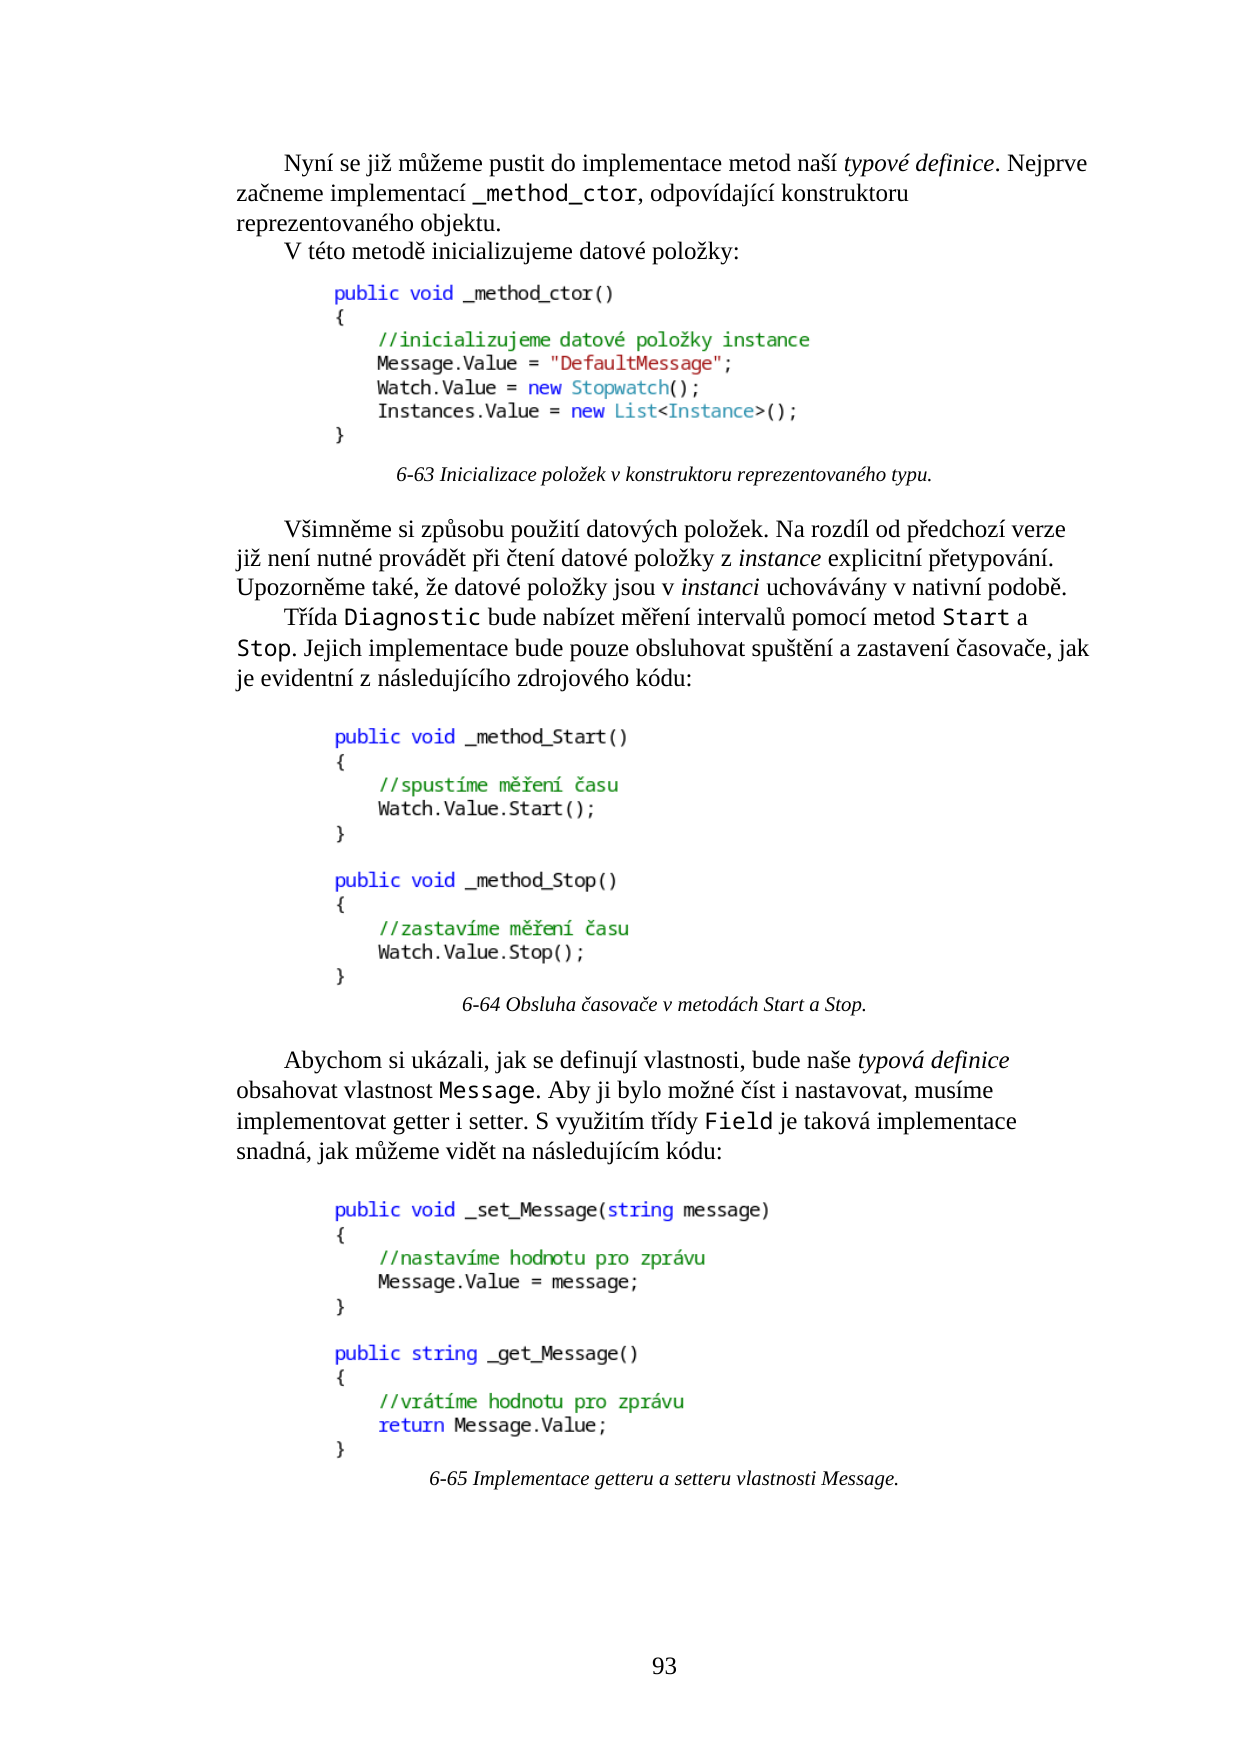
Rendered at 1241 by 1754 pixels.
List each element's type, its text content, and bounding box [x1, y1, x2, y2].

text Abychom si ukázali, jak se definují vlastnosti, bude naše typová definice obsahovat vlastnost Message. Aby ji bylo možné číst i nastavovat, musíme implementovat getter i setter. S využitím třídy Field je taková implementace snadná, jak můžeme vidět na následujícím kódu: [236, 1045, 1092, 1165]
text Třída Diagnostic bude nabízet měření intervalů pomocí metod Start a Stop. Jejich implementace bude pouze obsluhovat spuštění a zastavení časovače, jak je evidentní z následujícího zdrojového kódu: [236, 601, 1092, 692]
text Nyní se již můžeme pustit do implementace metod naší typové definice. Nejprve začneme implementací _method_ctor, odpovídající konstruktoru reprezentovaného objektu. [236, 148, 1092, 236]
text V této metodě inicializujeme datové položky: [236, 236, 1092, 265]
text Všimněme si způsobu použití datových položek. Na rozdíl od předchozí verze již není nutné provádět při čtení datové položky z instance explicitní přetypování. Upozorněme také, že datové položky jsou v instanci uchovávány v nativní podobě. [236, 514, 1092, 601]
